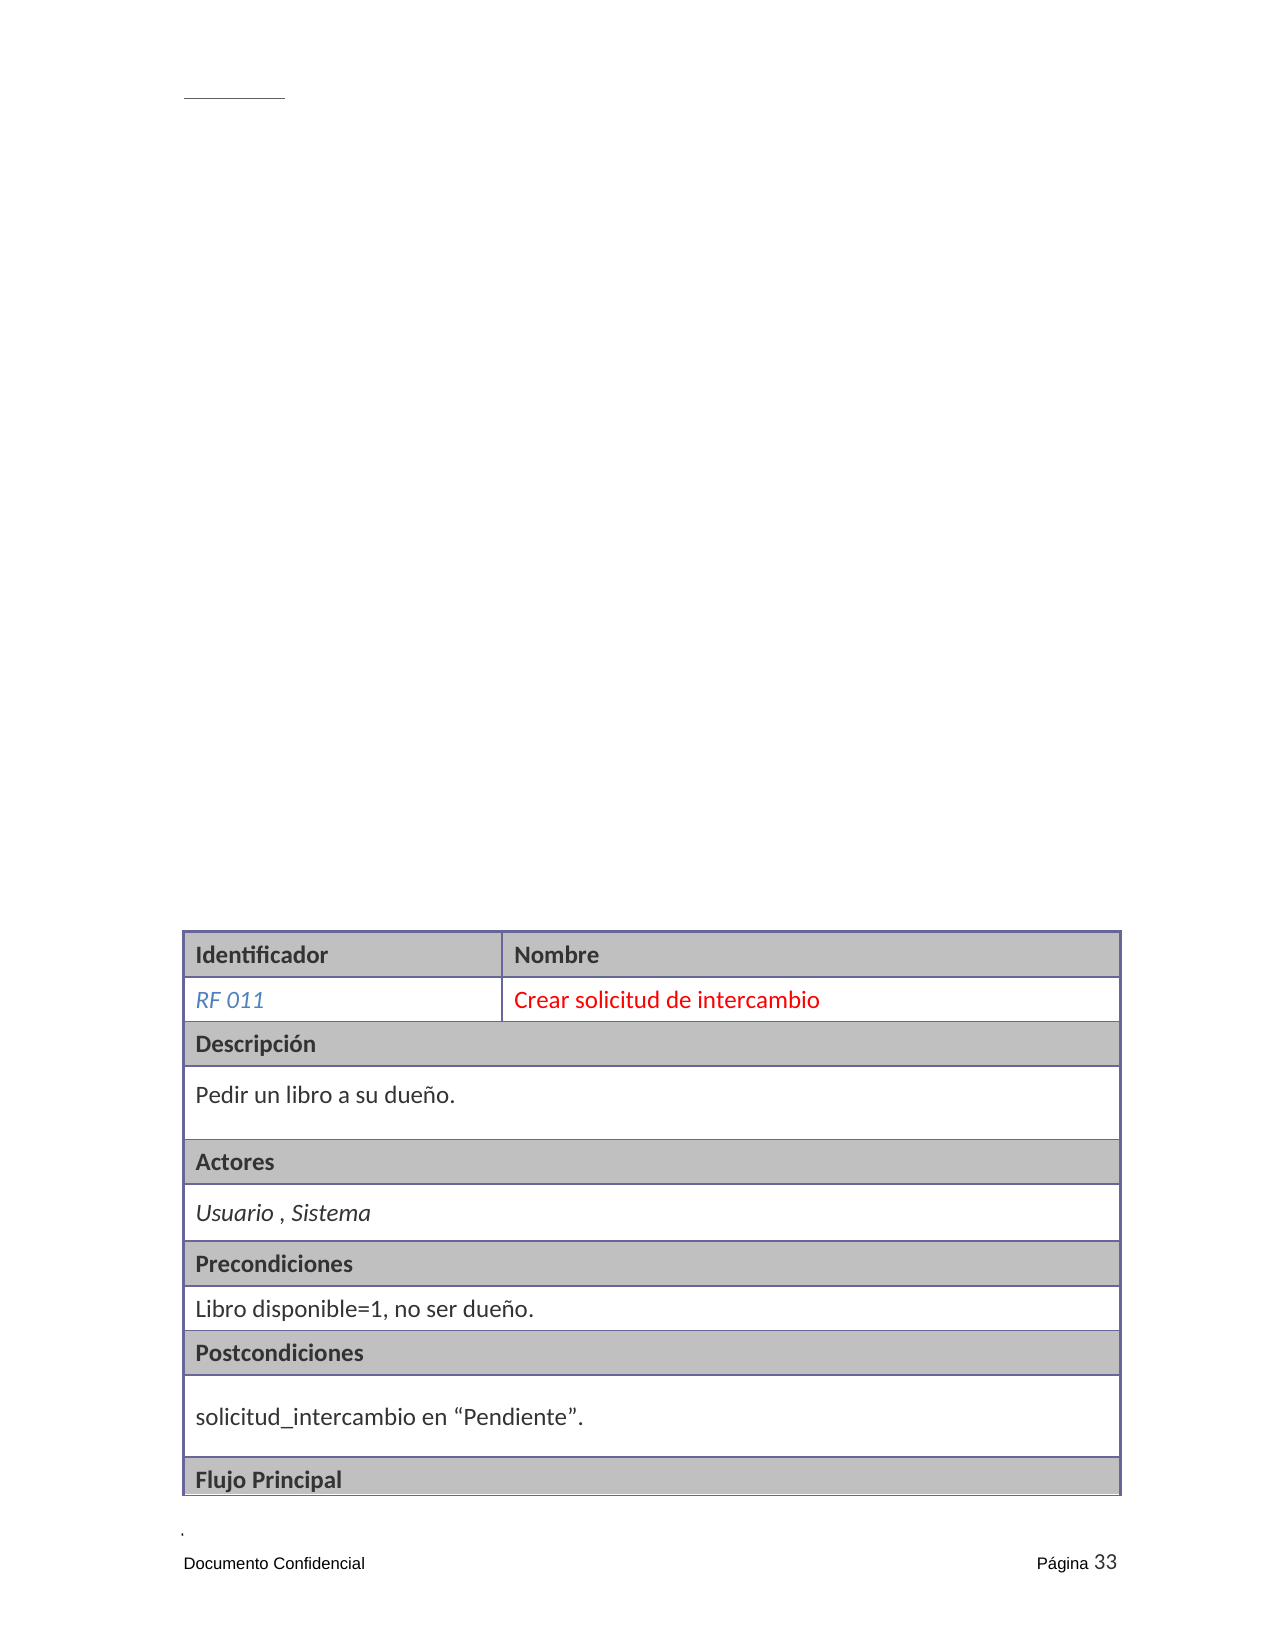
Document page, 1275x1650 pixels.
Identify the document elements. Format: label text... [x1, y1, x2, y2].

table_cell solicitud_intercambio en “Pendiente”. [185, 1376, 1119, 1456]
table_cell Actores [185, 1140, 1119, 1183]
table_cell Usuario , Sistema [185, 1185, 1119, 1240]
table_cell Postcondiciones [185, 1331, 1119, 1374]
table_cell Libro disponible=1, no ser dueño. [185, 1287, 1119, 1329]
table_cell Precondiciones [185, 1242, 1119, 1285]
table_header Nombre [503, 933, 1119, 976]
table_cell Crear solicitud de intercambio [503, 978, 1119, 1021]
table_cell RF 011 [185, 978, 501, 1021]
table_header Identificador [185, 933, 501, 976]
table_cell Descripción [185, 1022, 1119, 1065]
table_cell Pedir un libro a su dueño. [185, 1067, 1119, 1139]
table_cell Flujo Principal [185, 1458, 1119, 1494]
